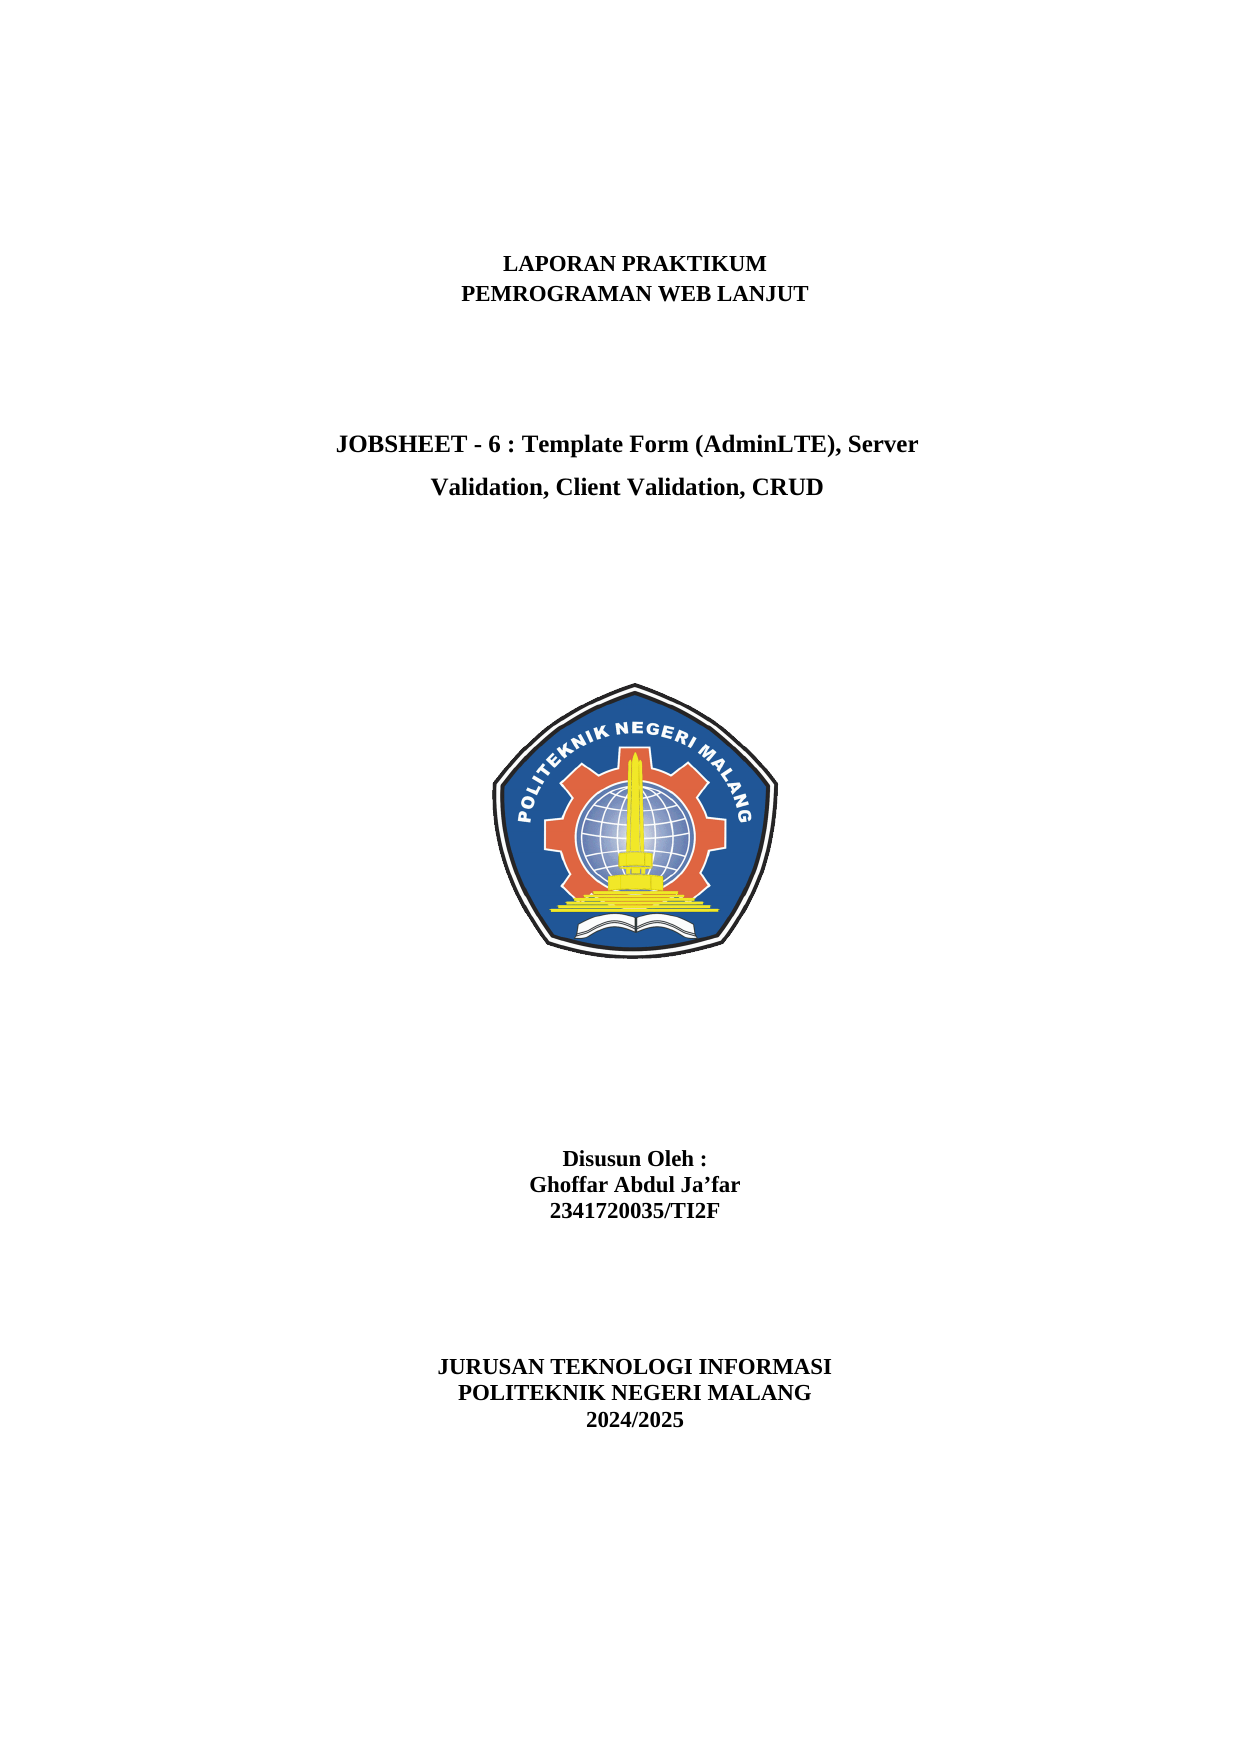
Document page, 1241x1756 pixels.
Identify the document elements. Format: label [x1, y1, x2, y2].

picture [489, 683, 781, 959]
